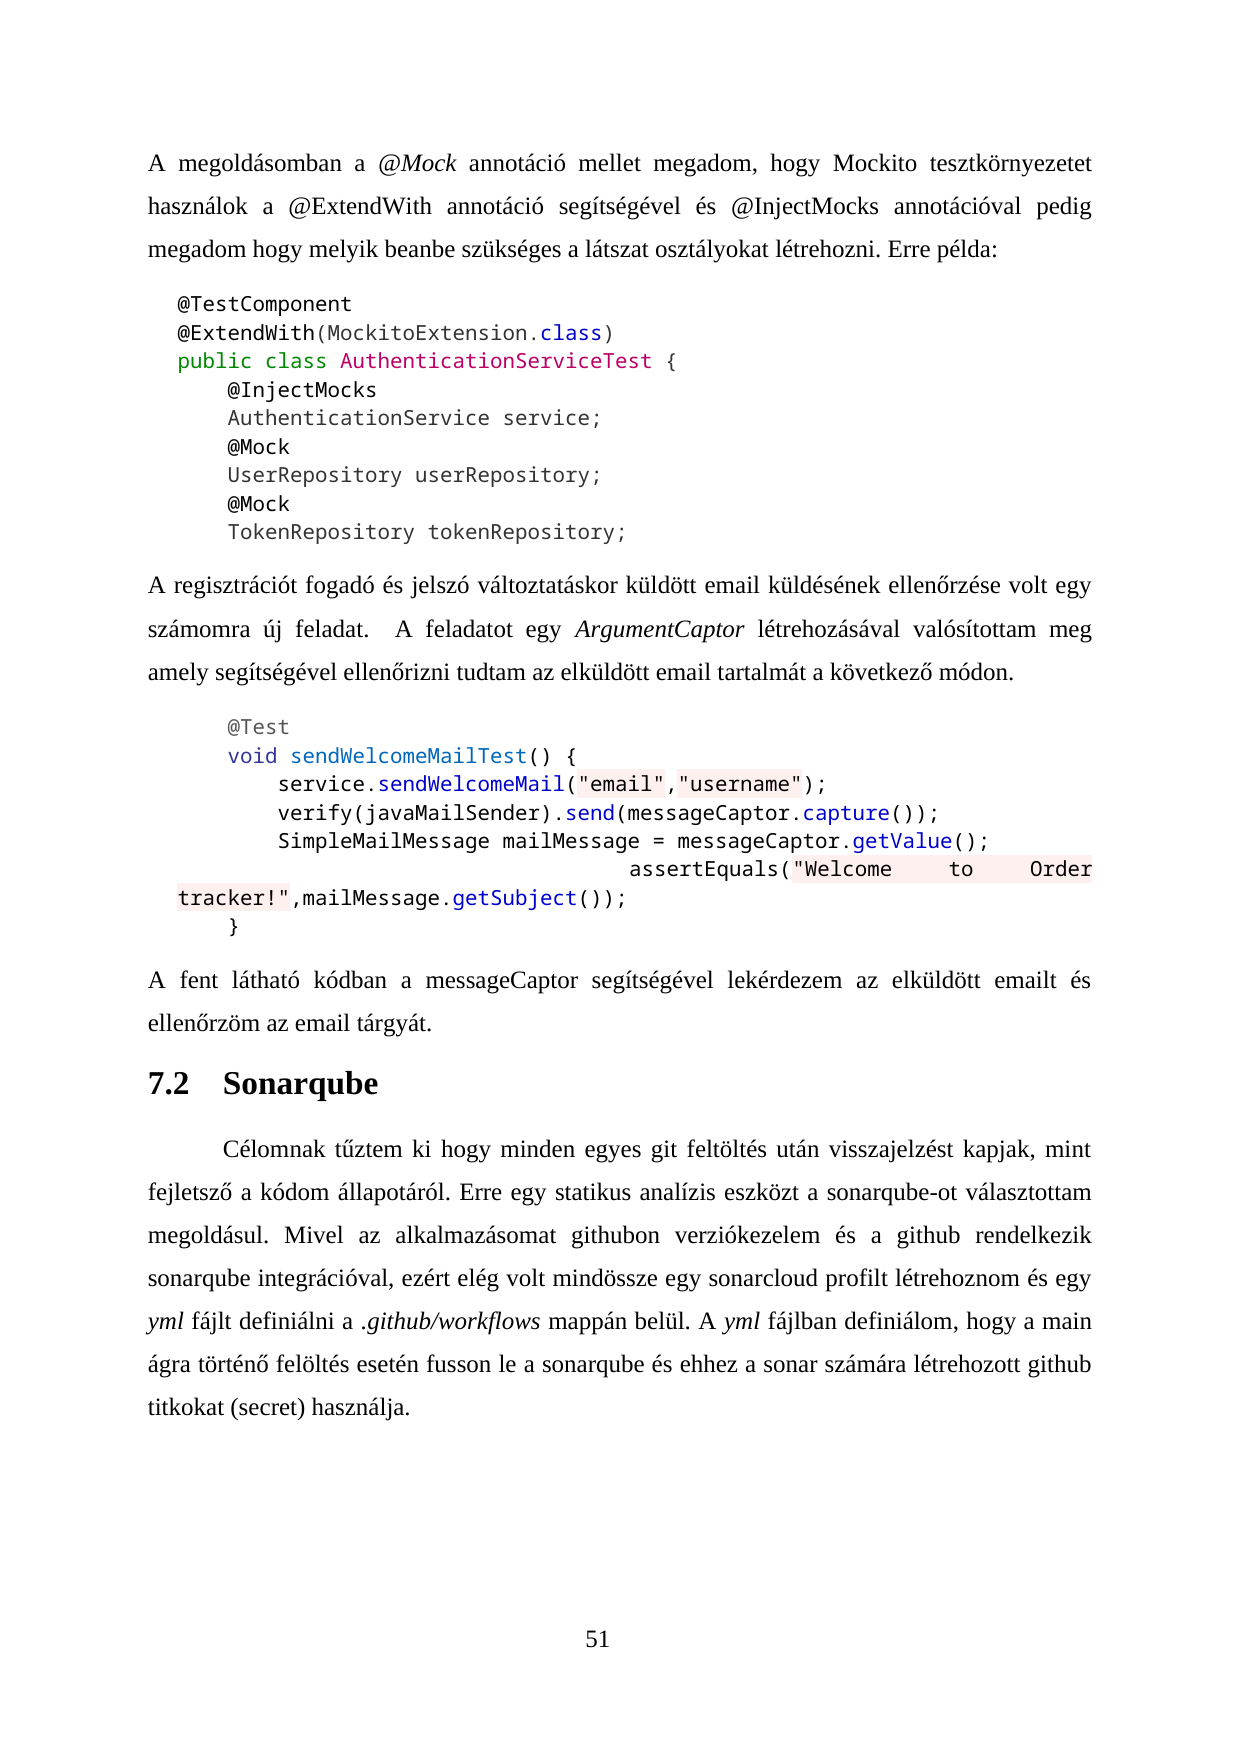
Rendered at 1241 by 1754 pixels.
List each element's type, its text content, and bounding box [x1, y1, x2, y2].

text Célomnak tűztem ki hogy minden egyes git feltöltés után visszajelzést kapjak, mint fejletsző a kódom állapotáról. Erre egy statikus analízis eszközt a sonarqube-ot választottam megoldásul. Mivel az alkalmazásomat githubon verziókezelem és a github rendelkezik sonarqube integrációval, ezért elég volt mindössze egy sonarcloud profilt létrehoznom és egy yml fájlt definiálni a .github/workflows mappán belül. A yml fájlban definiálom, hogy a main ágra történő felöltés esetén fusson le a sonarqube és ehhez a sonar számára létrehozott github titkokat (secret) használja. [148, 1134, 1092, 1421]
text @Mock [177, 489, 1092, 517]
text public class AuthenticationServiceTest { [177, 346, 1092, 375]
text @ExtendWith(MockitoExtension.class) [177, 318, 1092, 346]
text @InjectMocks [177, 375, 1092, 403]
text SimpleMailMessage mailMessage = messageCaptor.getValue(); [177, 826, 1092, 854]
text } [177, 911, 1092, 940]
text service.sendWelcomeMail("email","username"); [802, 769, 1092, 798]
text void sendWelcomeMailTest() { [177, 741, 1092, 769]
text assertEquals("Welcome to Order tracker!",mailMessage.getSubject()); [177, 854, 1092, 911]
text verify(javaMailSender).send(messageCaptor.capture()); [177, 798, 1092, 826]
text UserRepository userRepository; [177, 460, 1092, 489]
text service.sendWelcomeMail("email","username"); [177, 769, 577, 798]
text A megoldásomban a @Mock annotáció mellet megadom, hogy Mockito tesztkörnyezetet használok a @ExtendWith annotáció segítségével és @InjectMocks annotációval pedig megadom hogy melyik beanbe szükséges a látszat osztályokat létrehozni. Erre példa: [148, 148, 1092, 263]
text AuthenticationService service; [177, 403, 1092, 432]
text TokenRepository tokenRepository; [177, 517, 1092, 546]
text @Mock [177, 432, 1092, 460]
text A regisztrációt fogadó és jelszó változtatáskor küldött email küldésének ellenőrzése volt egy számomra új feladat. A feladatot egy ArgumentCaptor létrehozásával valósítottam meg amely segítségével ellenőrizni tudtam az elküldött email tartalmát a következő módon. [148, 571, 1092, 686]
text @Test [177, 712, 1092, 741]
text A fent látható kódban a messageCaptor segítségével lekérdezem az elküldött emailt és ellenőrzöm az email tárgyát. [148, 965, 1092, 1037]
text @TestComponent [177, 289, 1092, 318]
list Sonarqube [148, 1064, 1092, 1102]
